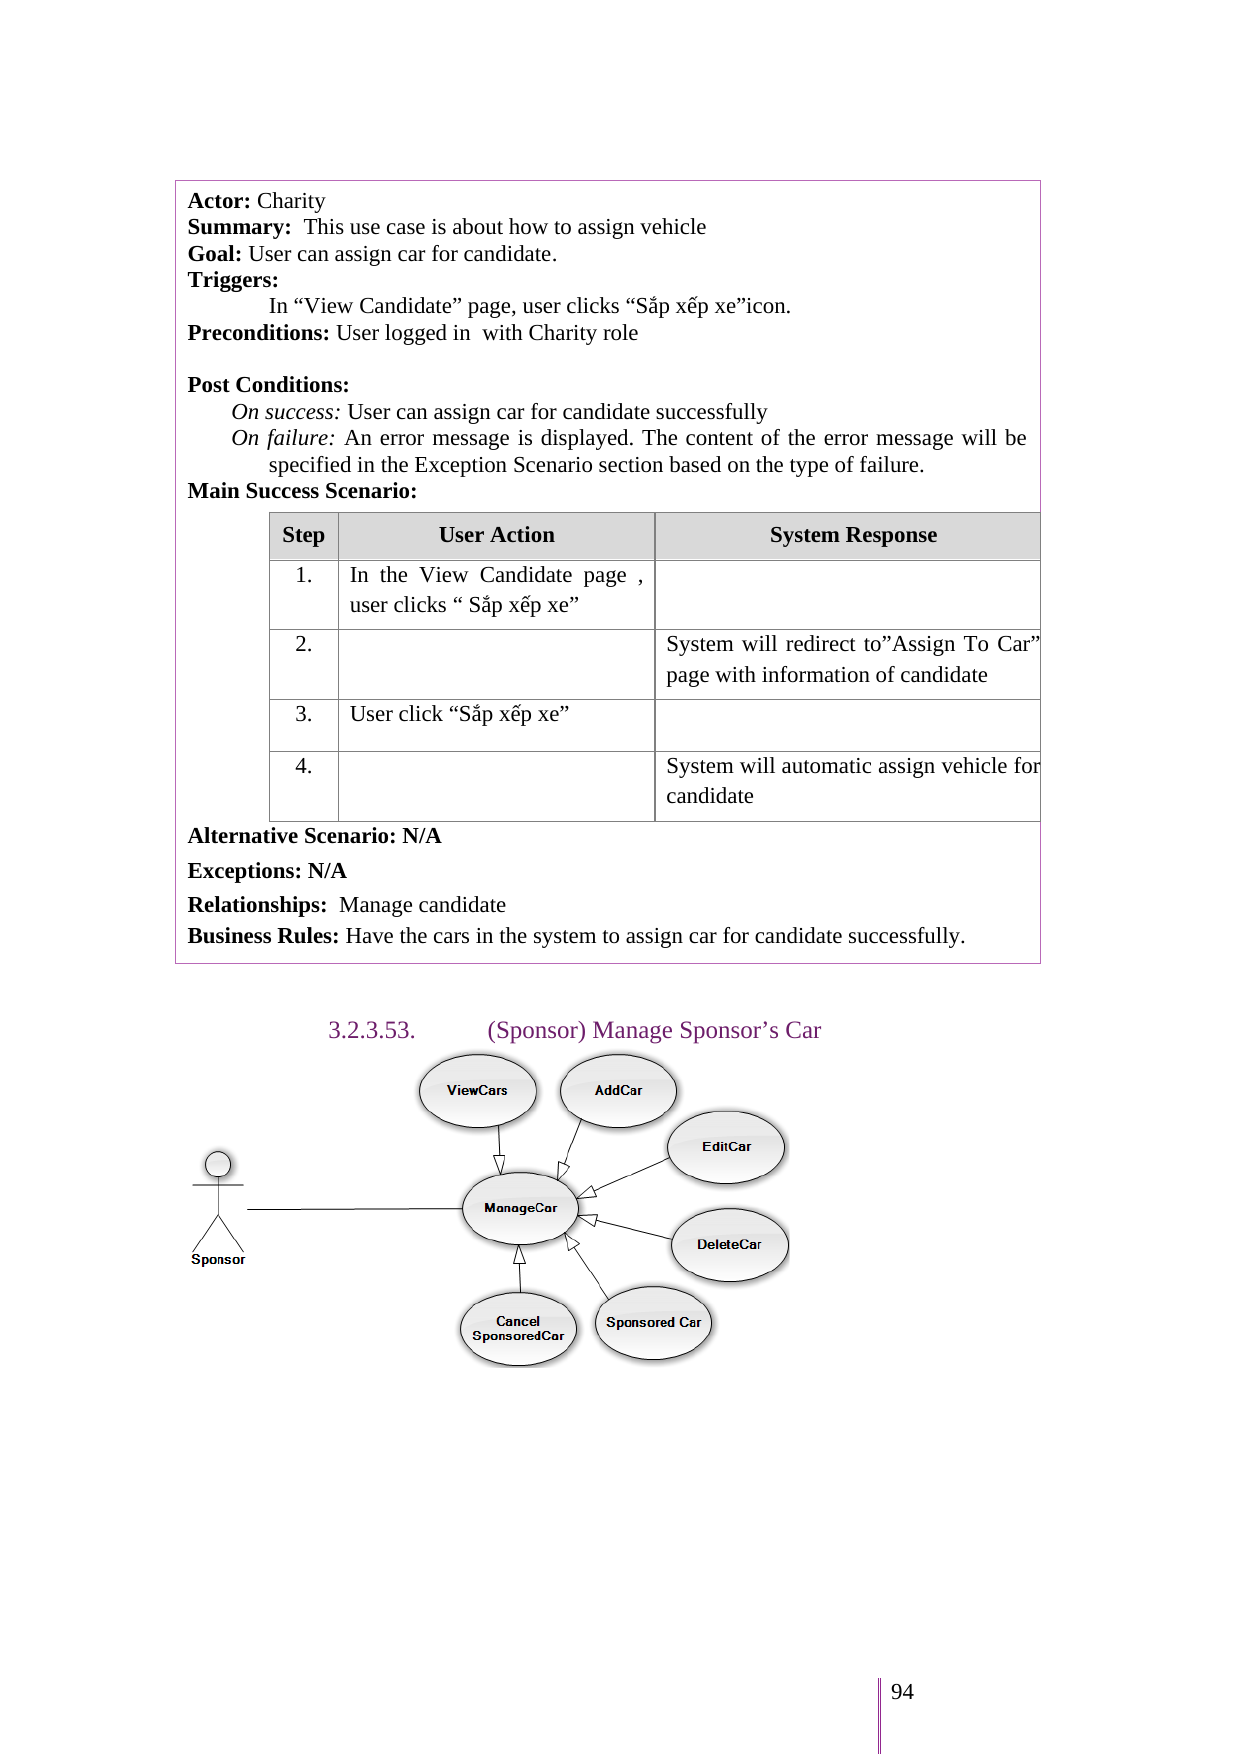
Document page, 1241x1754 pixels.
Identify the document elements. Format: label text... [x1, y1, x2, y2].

picture [187, 1048, 790, 1368]
subtitle (Sponsor) Manage Sponsor’s Car [328, 1015, 1053, 1044]
table_cell Actor: Charity Summary: This use case is about how to assign vehicle Goal: User can assign car for candidate. Triggers: In “View Candidate” page, user clicks “Sắp xếp xe”icon. Preconditions: User logged in with Charity role Post Conditions: On success: User can assign car for candidate successfully On failure: An error message is displayed. The content of the error message will be specified in the Exception Scenario section based on the type of failure. Main Success Scenario: Alternative Scenario: N/A Exceptions: N/A Relationships: Manage candidate Business Rules: Have the cars in the system to assign car for candidate successfully. [176, 181, 1040, 963]
